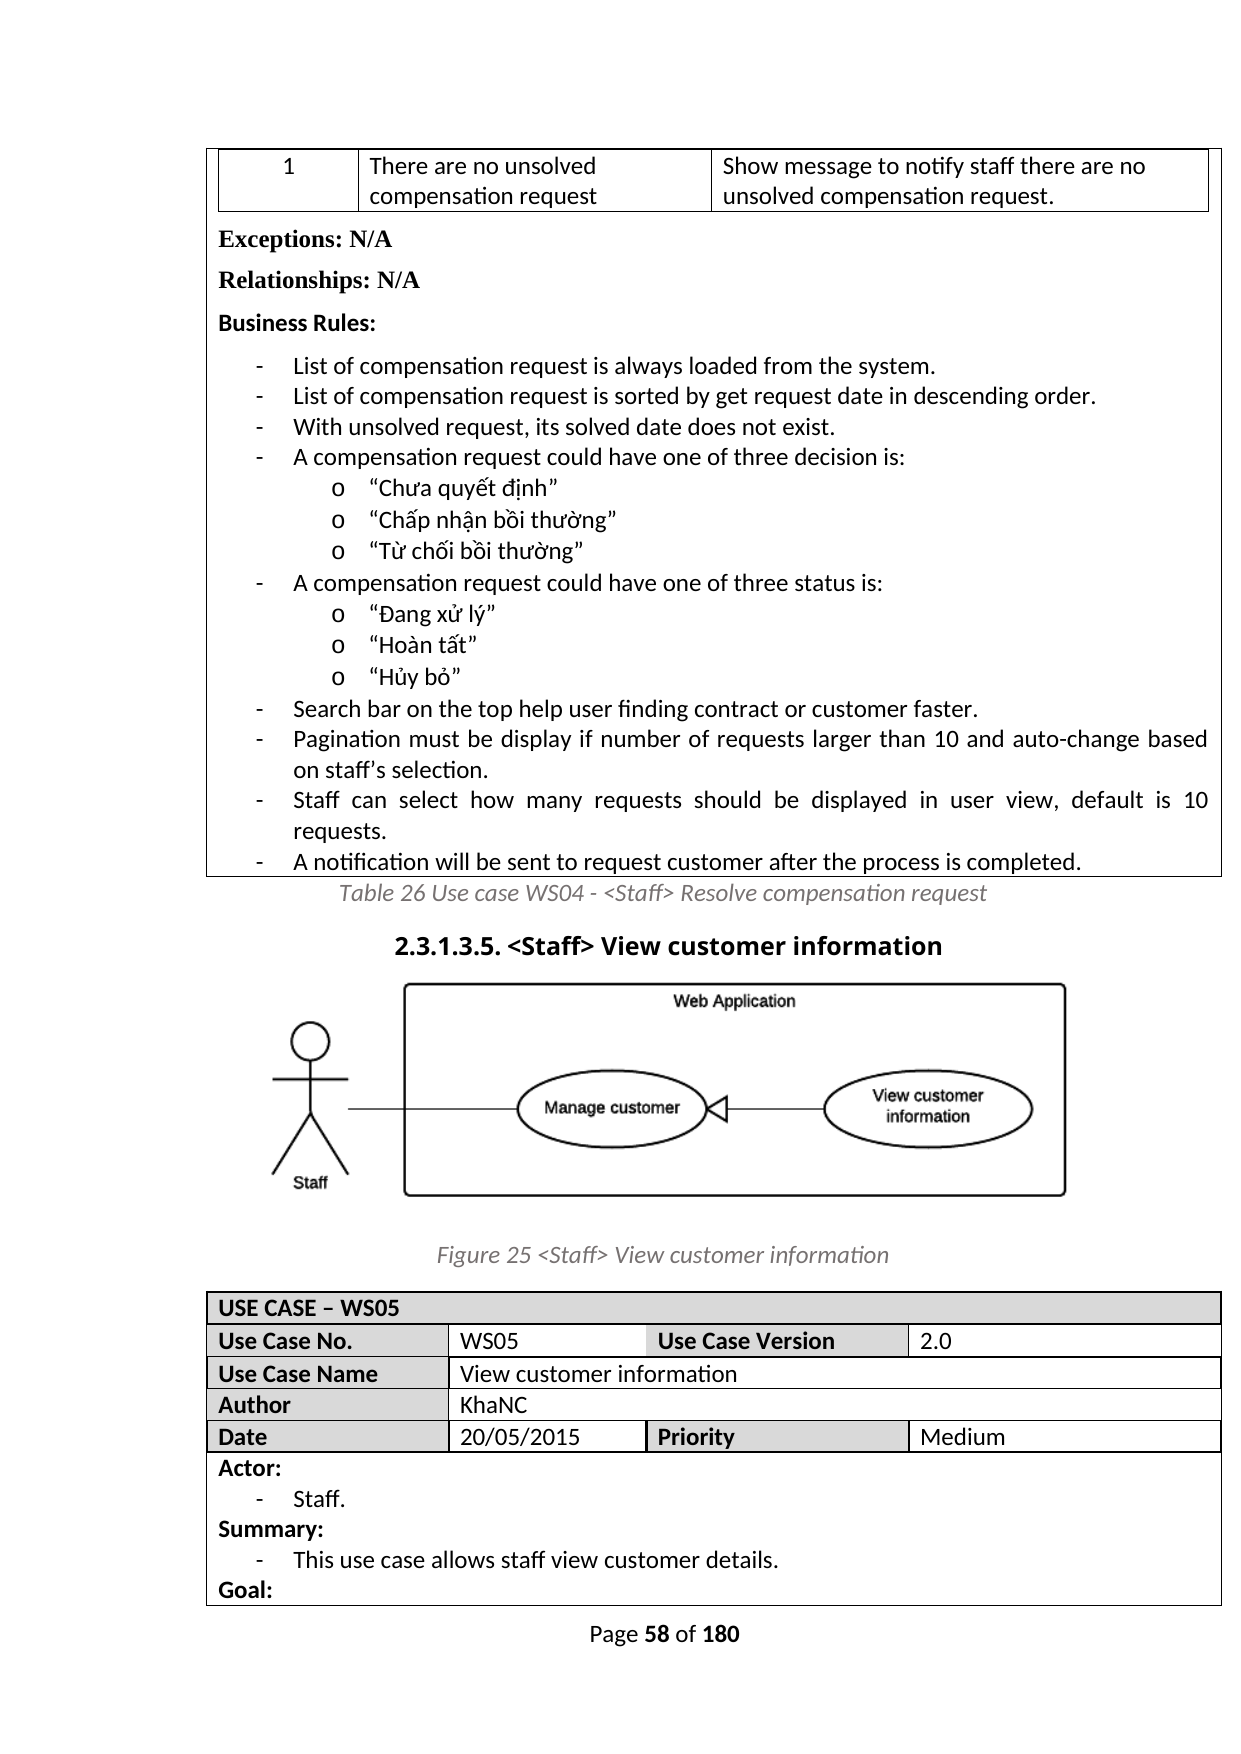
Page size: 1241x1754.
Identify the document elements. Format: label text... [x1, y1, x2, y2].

table_cell WS05 [449, 1325, 646, 1356]
table_cell View customer information [450, 1358, 1220, 1388]
table_cell Author [207, 1389, 448, 1420]
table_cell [207, 149, 1221, 876]
table_cell KhaNC [449, 1389, 1221, 1420]
text Table 26 Use case WS04 - <Staff> Resolve compensation request [207, 877, 1122, 908]
table_cell Use Case Version [646, 1325, 908, 1356]
table_cell Use Case No. [207, 1325, 448, 1356]
text Figure 25 <Staff> View customer information [207, 1239, 1122, 1270]
table_cell 20/05/2015 [450, 1421, 645, 1451]
table_cell Priority [648, 1421, 908, 1451]
table_cell 2.0 [909, 1325, 1221, 1356]
subtitle <Staff> View customer information [394, 929, 1122, 963]
table_cell Use Case Name [208, 1357, 448, 1388]
table_cell Medium [910, 1421, 1220, 1451]
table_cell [207, 1453, 1221, 1605]
picture [245, 965, 1084, 1220]
table_header USE CASE – WS05 [208, 1293, 1220, 1323]
table_cell Date [208, 1421, 448, 1451]
